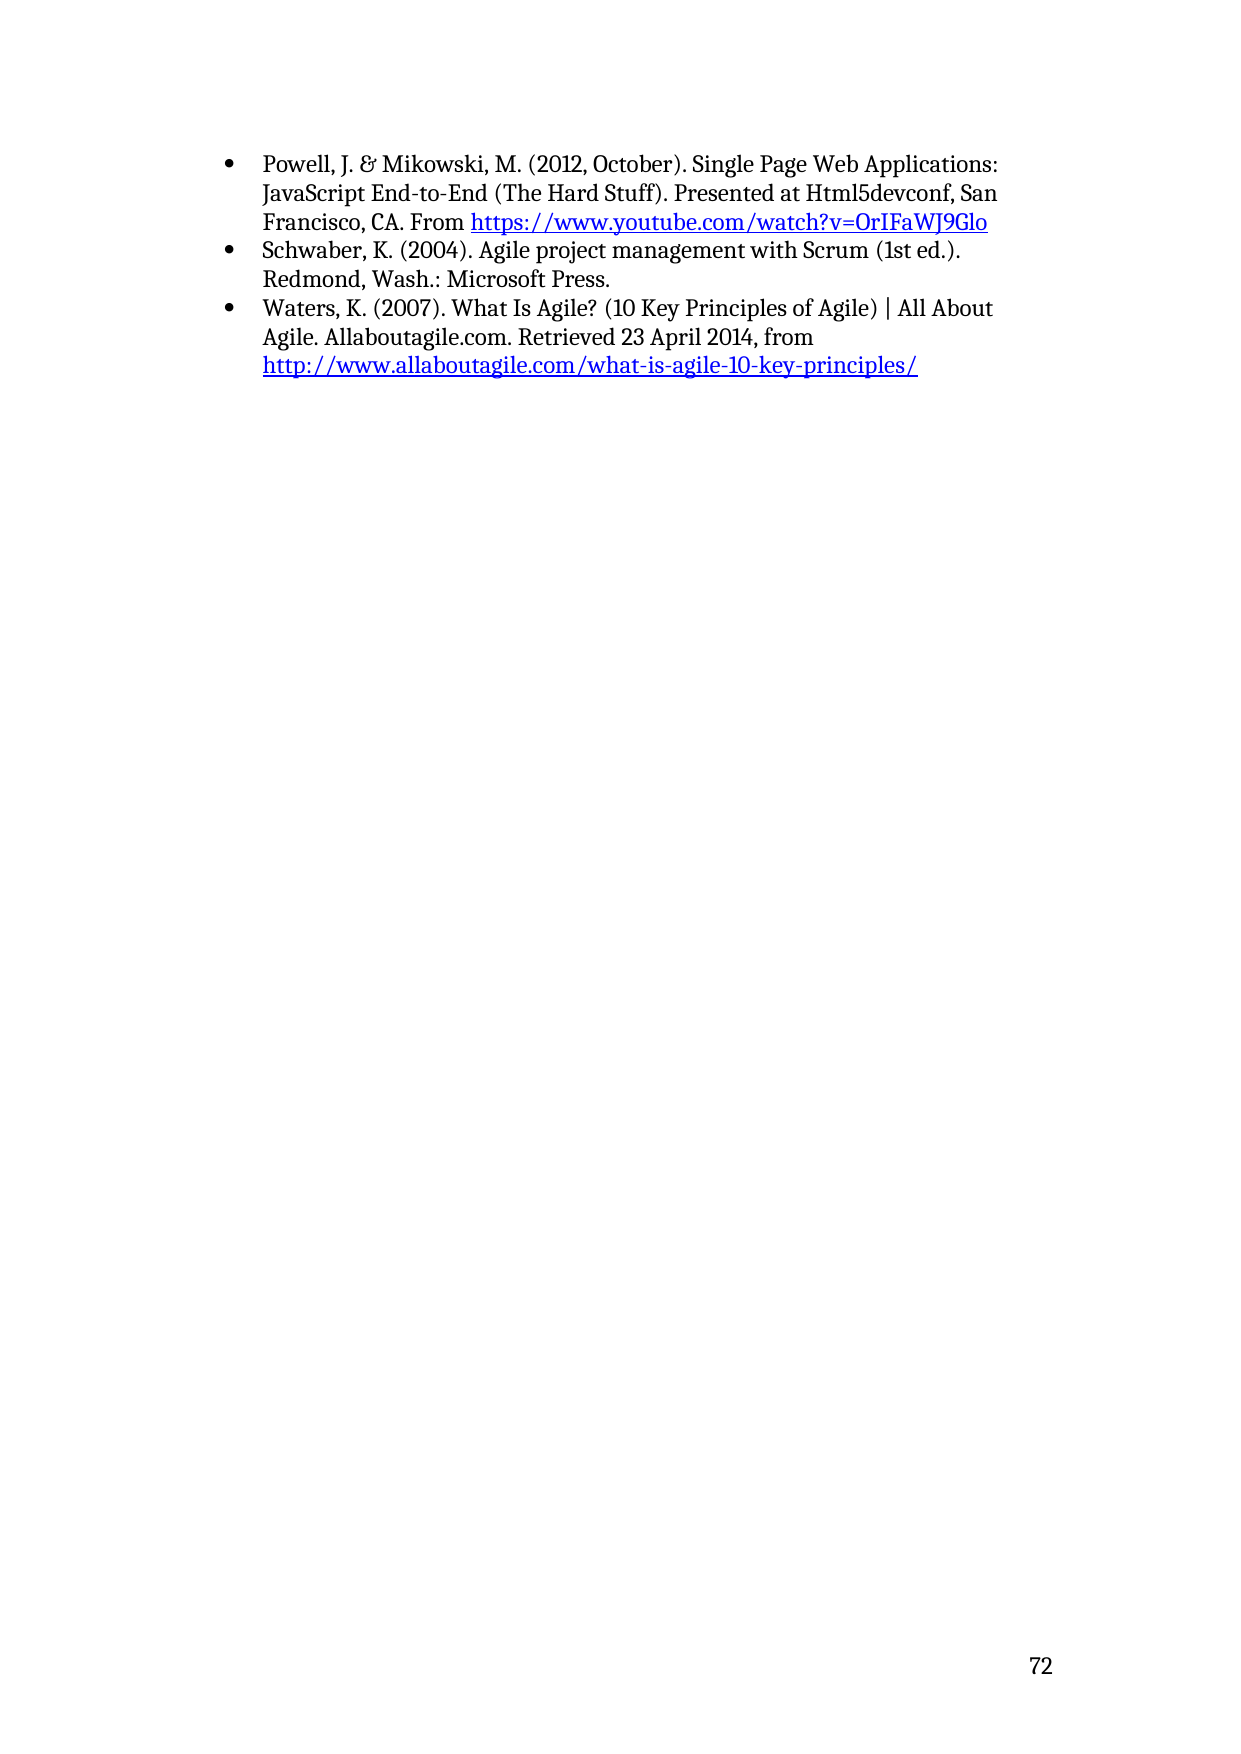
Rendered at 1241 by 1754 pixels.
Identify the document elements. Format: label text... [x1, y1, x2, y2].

list Powell, J. & Mikowski, M. (2012, October). Single Page Web Applications: JavaScript End-to-End (The Hard Stuff). Presented at Html5devconf, San Francisco, CA. From https://www.youtube.com/watch?v=OrIFaWJ9Glo [225, 150, 1053, 236]
list Schwaber, K. (2004). Agile project management with Scrum (1st ed.). Redmond, Wash.: Microsoft Press. [225, 236, 1053, 294]
list Waters, K. (2007). What Is Agile? (10 Key Principles of Agile) | All About Agile. Allaboutagile.com. Retrieved 23 April 2014, from http://www.allaboutagile.com/what-is-agile-10-key-principles/ [225, 294, 1053, 380]
